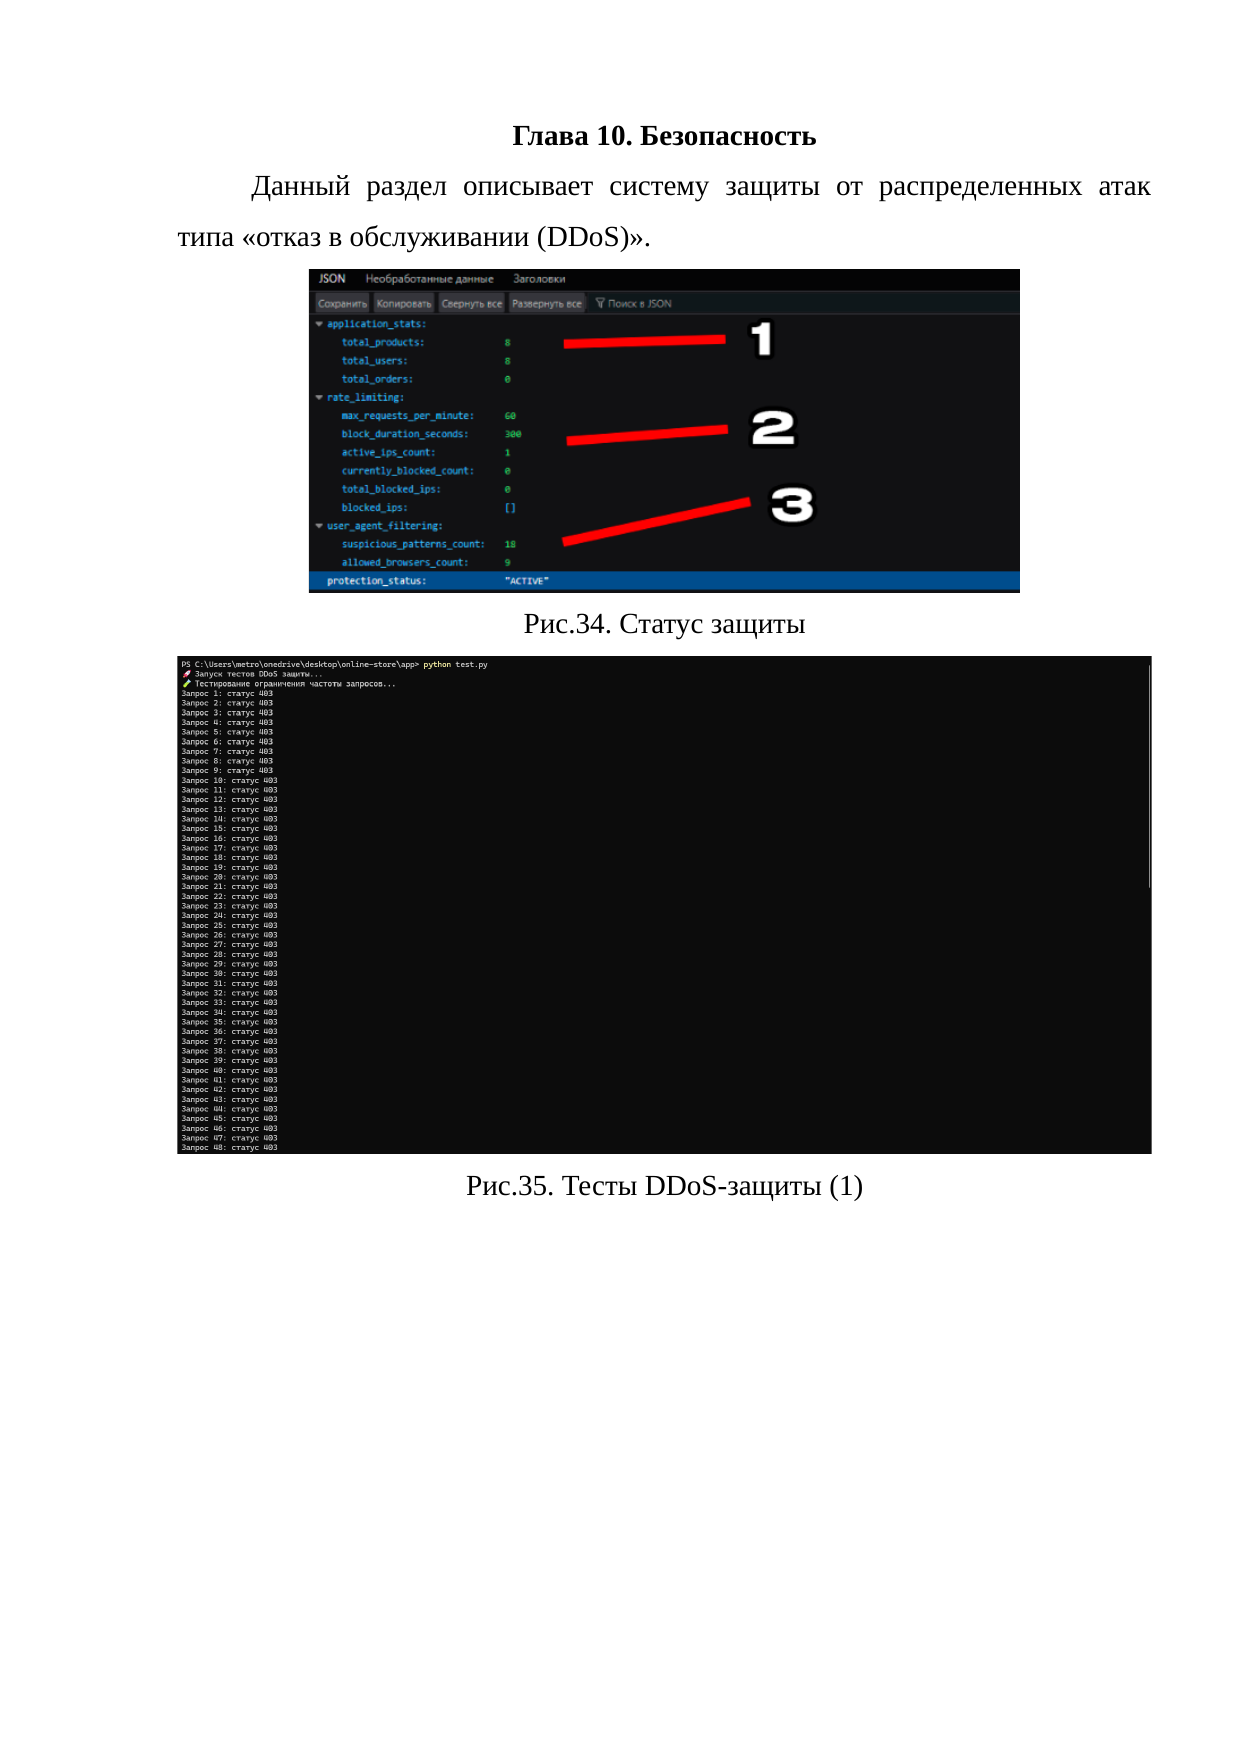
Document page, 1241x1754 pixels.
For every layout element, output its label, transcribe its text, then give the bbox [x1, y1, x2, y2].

picture [308, 269, 1020, 593]
text Глава 10. Безопасность [177, 118, 1152, 152]
text Рис.35. Тесты DDoS-защиты (1) [177, 1168, 1152, 1201]
picture [177, 656, 1152, 1154]
text Рис.34. Статус защиты [177, 606, 1152, 640]
text Данный раздел описывает систему защиты от распределенных атак типа «отказ в обслуживании (DDoS)». [177, 168, 1152, 252]
